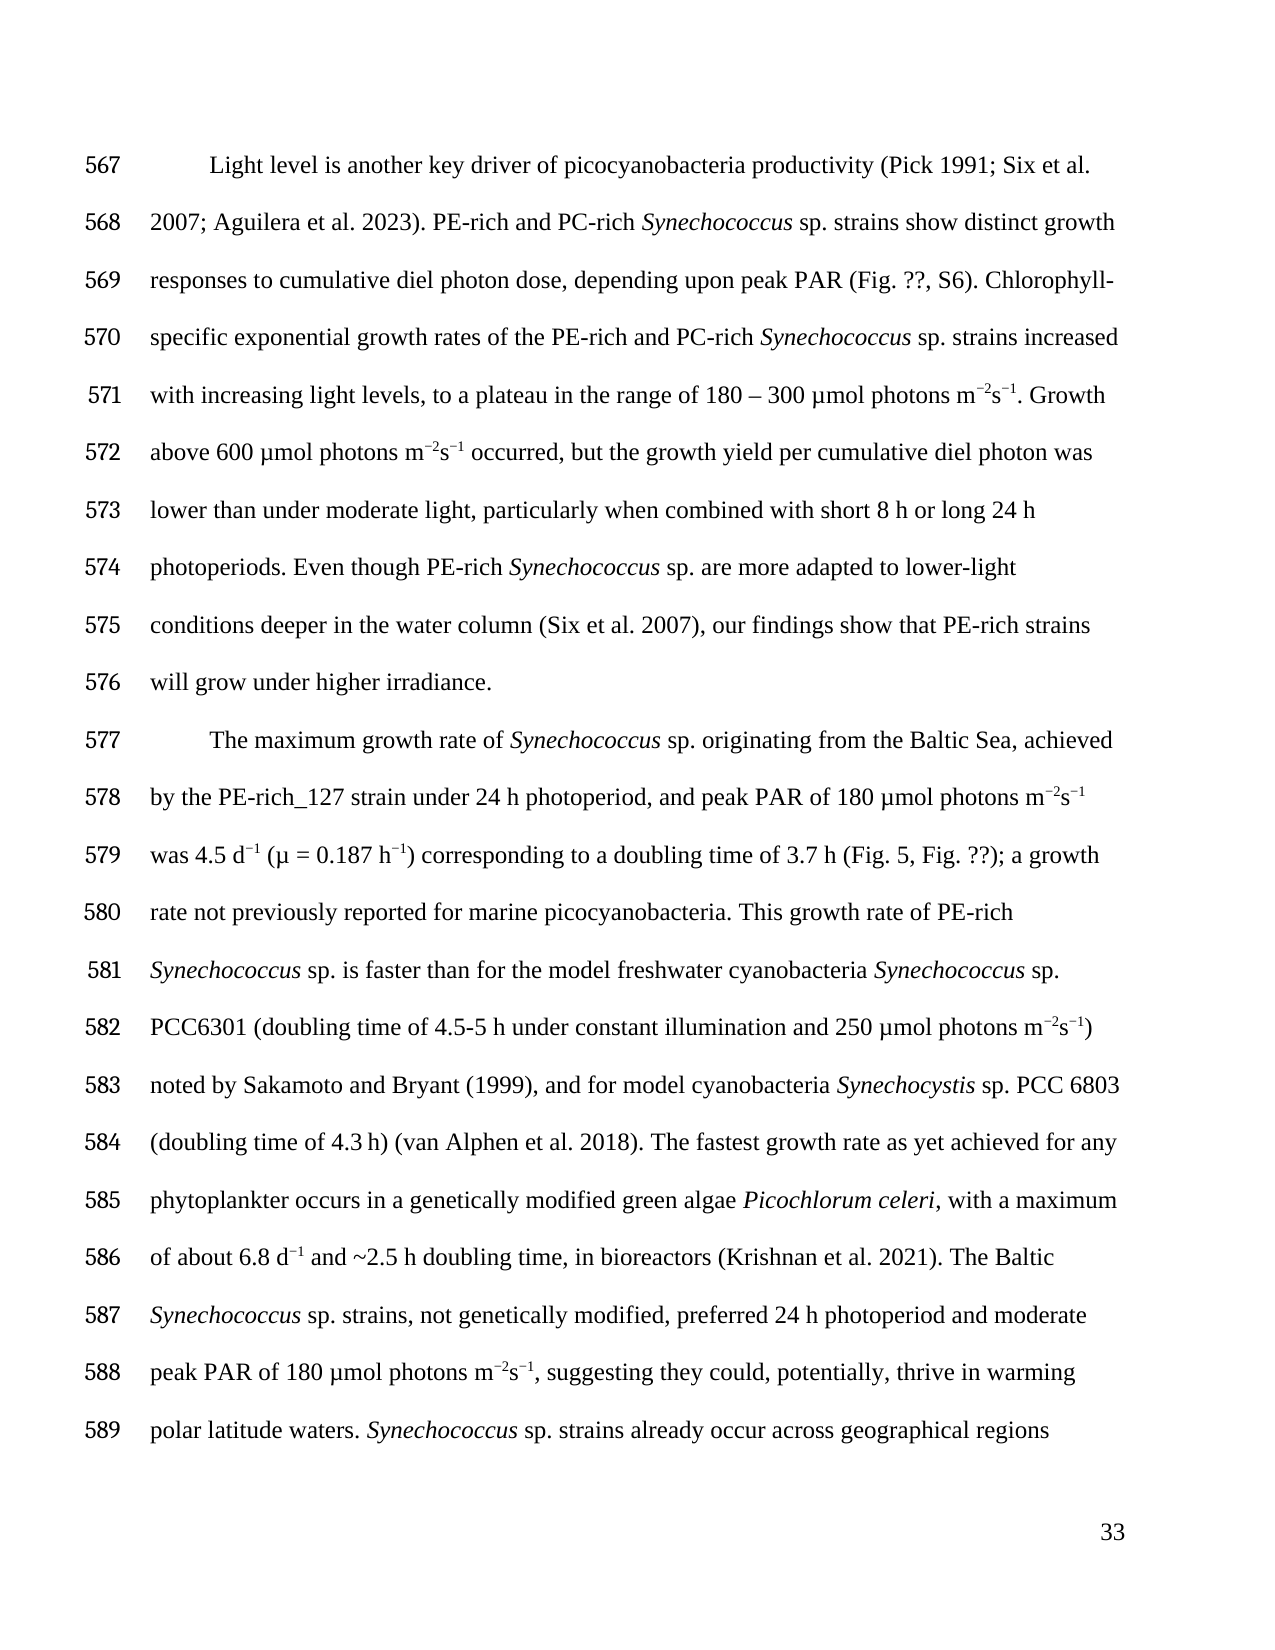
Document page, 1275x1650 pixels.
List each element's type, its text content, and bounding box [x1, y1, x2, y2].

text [150, 725, 1125, 1444]
text Light level is another key driver of picocyanobacteria productivity (Pick 1991; Six et al. 2007; Aguilera et al. 2023). PE-rich and PC-rich Synechococcus sp. strains show distinct growth responses to cumulative diel photon dose, depending upon peak PAR (Fig. ??, S6). Chlorophyll-specific exponential growth rates of the PE-rich and PC-rich Synechococcus sp. strains increased with increasing light levels, to a plateau in the range of 180 – 300 µmol photons m−2s−1. Growth above 600 µmol photons m−2s−1 occurred, but the growth yield per cumulative diel photon was lower than under moderate light, particularly when combined with short 8 h or long 24 h photoperiods. Even though PE-rich Synechococcus sp. are more adapted to lower-light conditions deeper in the water column (Six et al. 2007), our findings show that PE-rich strains will grow under higher irradiance. [150, 150, 1125, 696]
